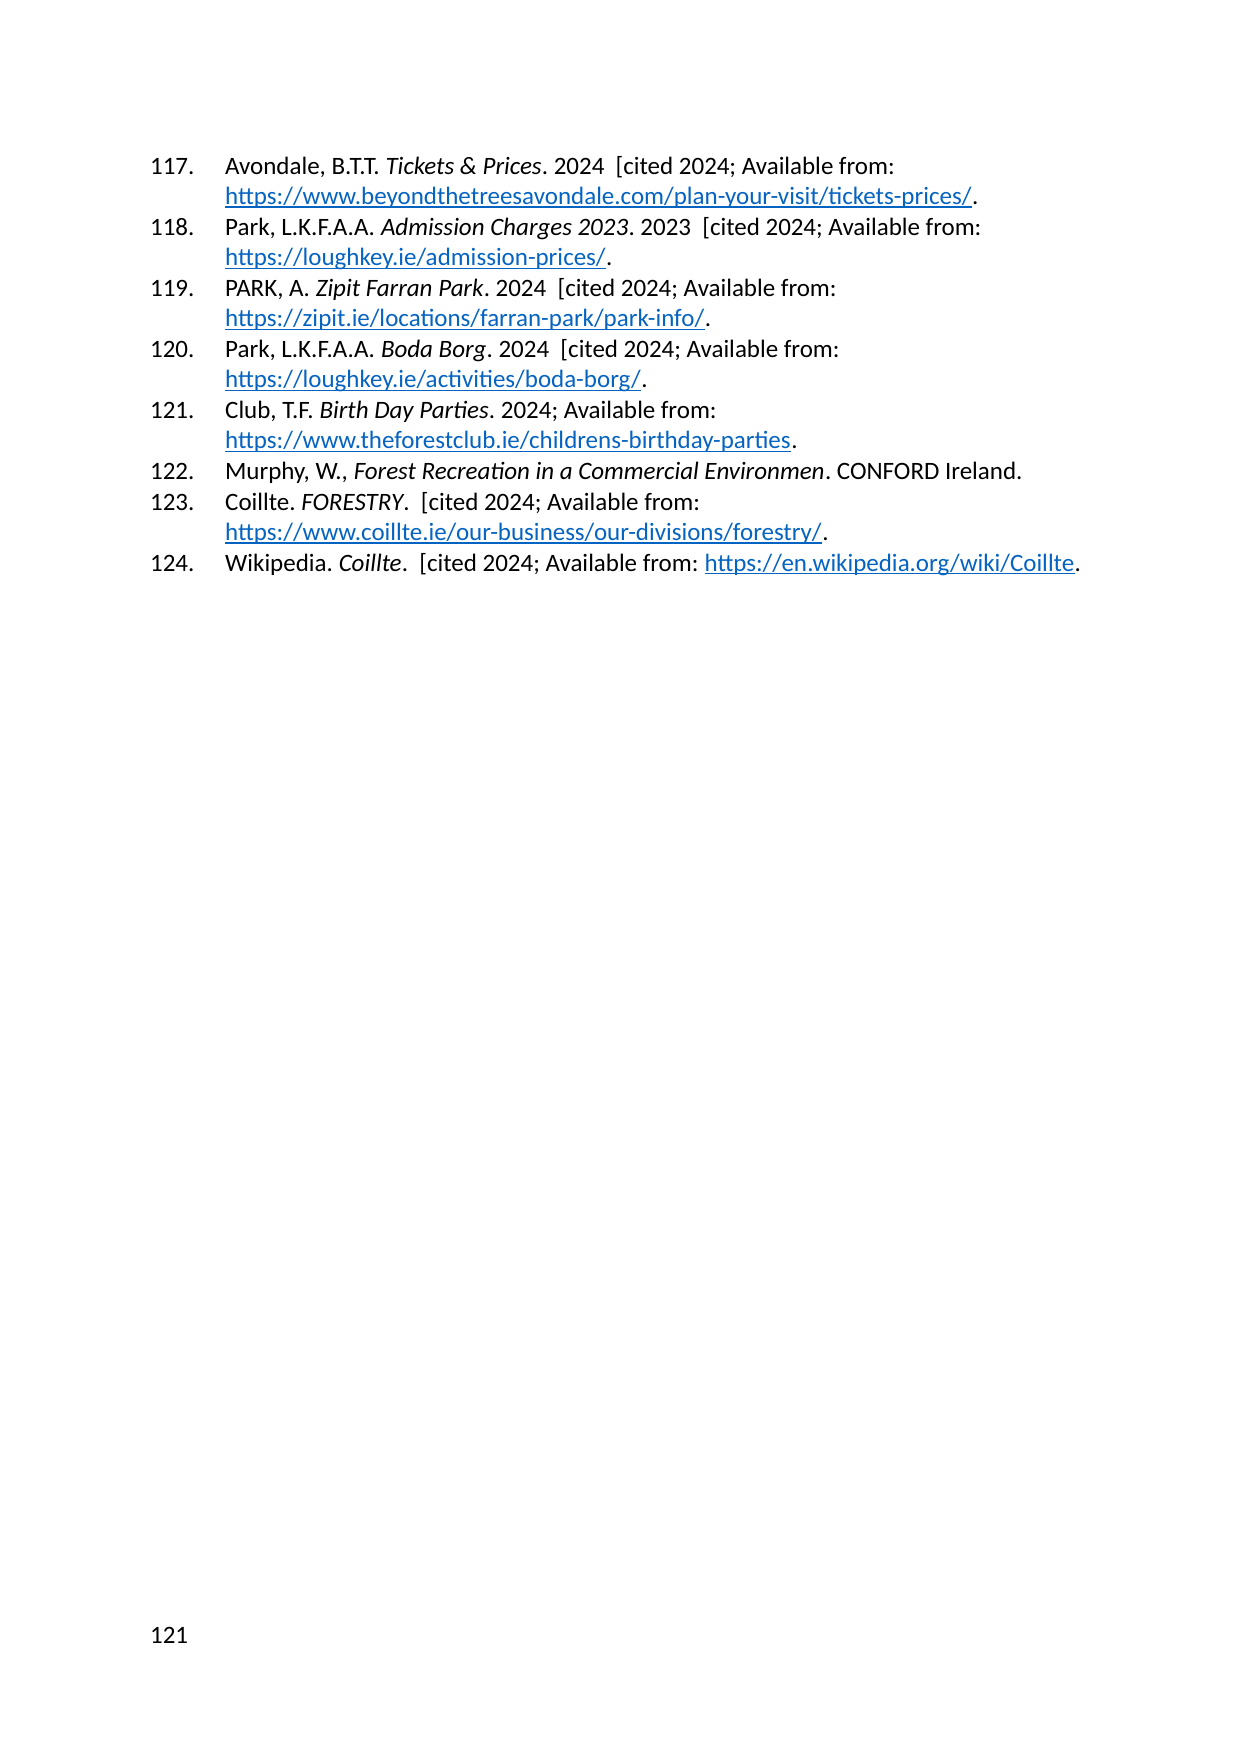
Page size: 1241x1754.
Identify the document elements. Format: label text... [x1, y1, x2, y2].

text 124. Wikipedia. Coillte. [cited 2024; Available from: https://en.wikipedia.org/wiki/Coillte. [150, 547, 1090, 577]
text 123. Coillte. FORESTRY. [cited 2024; Available from: https://www.coillte.ie/our-business/our-divisions/forestry/. [150, 486, 1090, 547]
text 119. PARK, A. Zipit Farran Park. 2024 [cited 2024; Available from: https://zipit.ie/locations/farran-park/park-info/. [150, 272, 1090, 333]
text 121. Club, T.F. Birth Day Parties. 2024; Available from: https://www.theforestclub.ie/childrens-birthday-parties. [150, 394, 1090, 455]
text 117. Avondale, B.T.T. Tickets & Prices. 2024 [cited 2024; Available from: https://www.beyondthetreesavondale.com/plan-your-visit/tickets-prices/. [150, 150, 1090, 211]
text 120. Park, L.K.F.A.A. Boda Borg. 2024 [cited 2024; Available from: https://loughkey.ie/activities/boda-borg/. [150, 333, 1090, 394]
text 118. Park, L.K.F.A.A. Admission Charges 2023. 2023 [cited 2024; Available from: https://loughkey.ie/admission-prices/. [150, 211, 1090, 272]
text 122. Murphy, W., Forest Recreation in a Commercial Environmen. CONFORD Ireland. [150, 455, 1090, 486]
